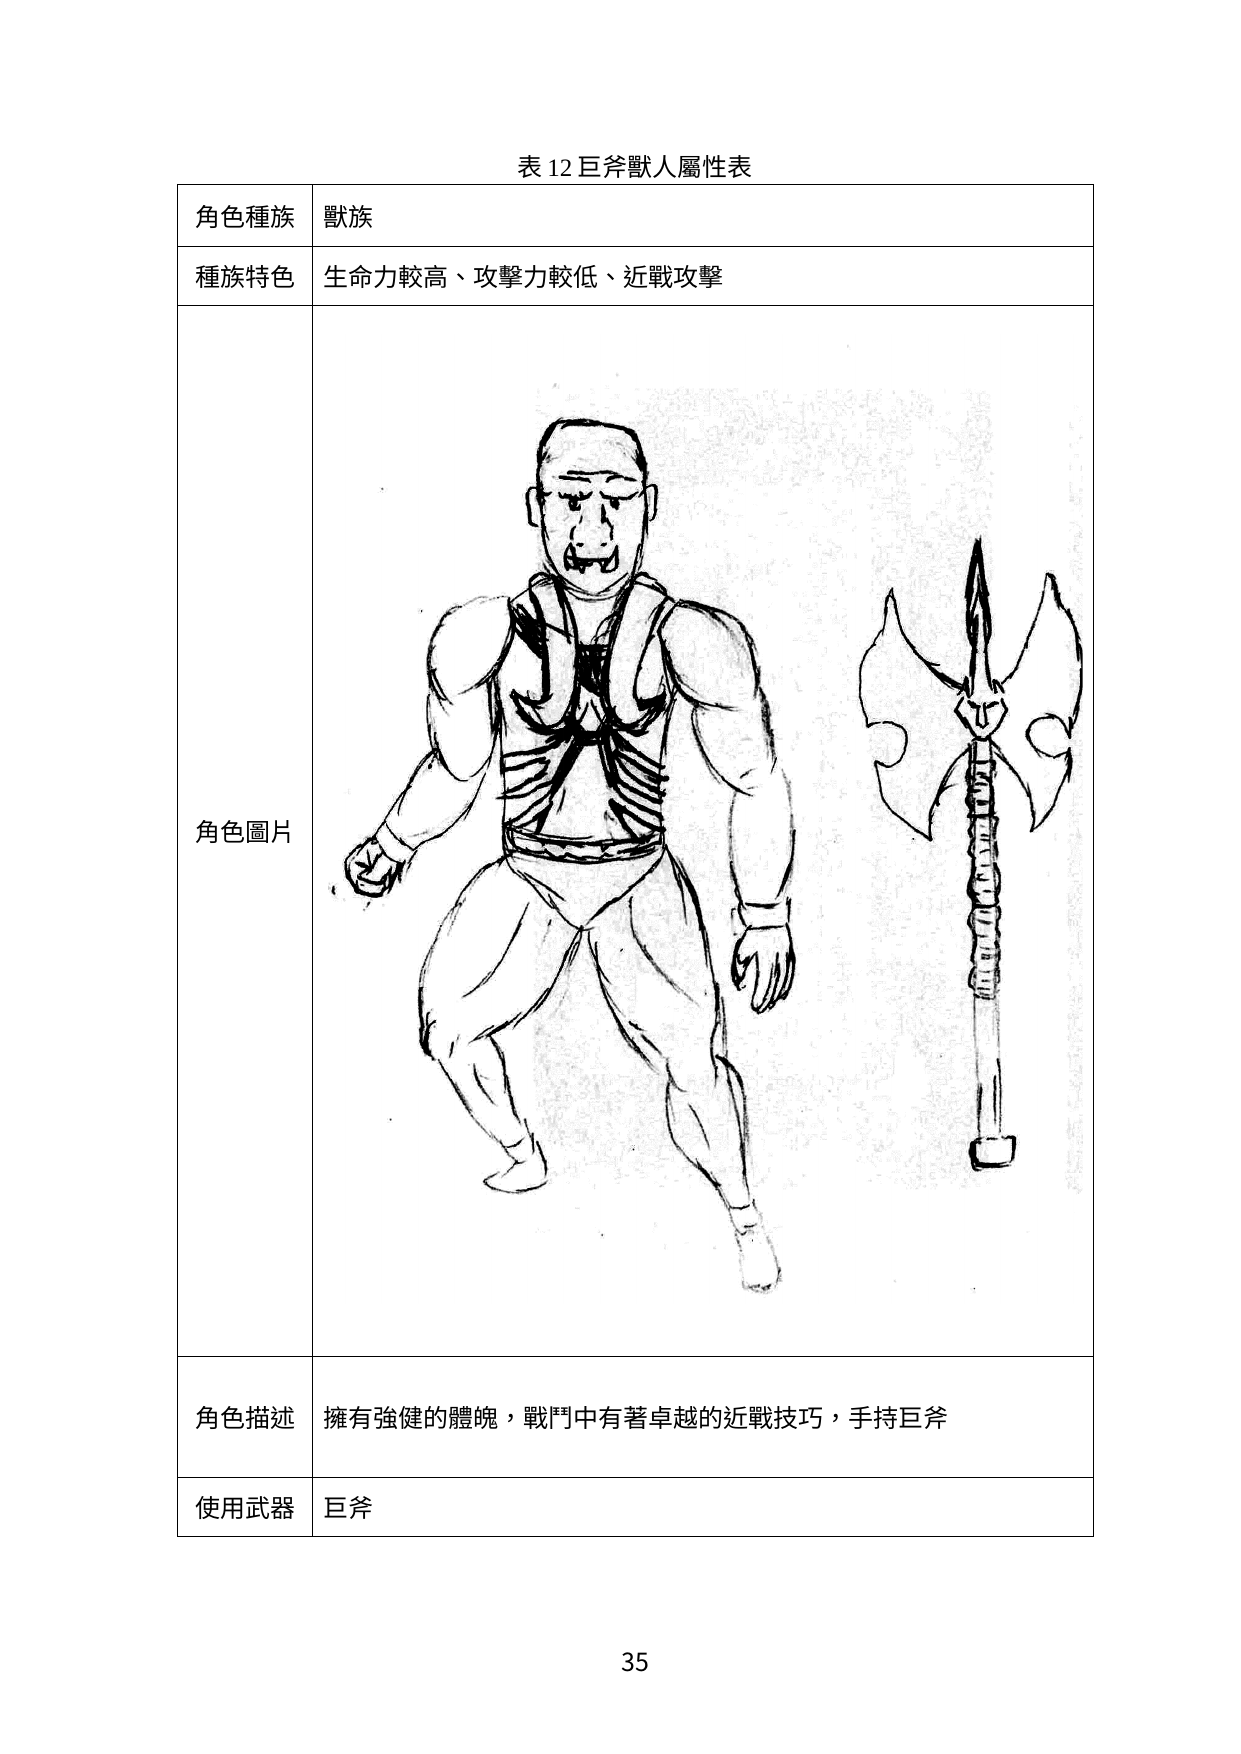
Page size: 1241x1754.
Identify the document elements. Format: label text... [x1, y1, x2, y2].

table_cell 擁有強健的體魄，戰鬥中有著卓越的近戰技巧，手持巨斧 [313, 1357, 1093, 1477]
table_cell [313, 306, 1093, 1356]
table_cell 種族特色 [178, 247, 312, 305]
table_cell 巨斧 [313, 1478, 1093, 1536]
table_cell 角色圖片 [178, 306, 312, 1356]
table_cell 使用武器 [178, 1478, 312, 1536]
text 表12 巨斧獸人屬性表 [177, 148, 1092, 184]
picture [323, 334, 1083, 1304]
table_header 獸族 [313, 185, 1093, 246]
table_cell 角色描述 [178, 1357, 312, 1477]
table_cell 生命力較高、攻擊力較低、近戰攻擊 [313, 247, 1093, 305]
table_header 角色種族 [178, 185, 312, 246]
